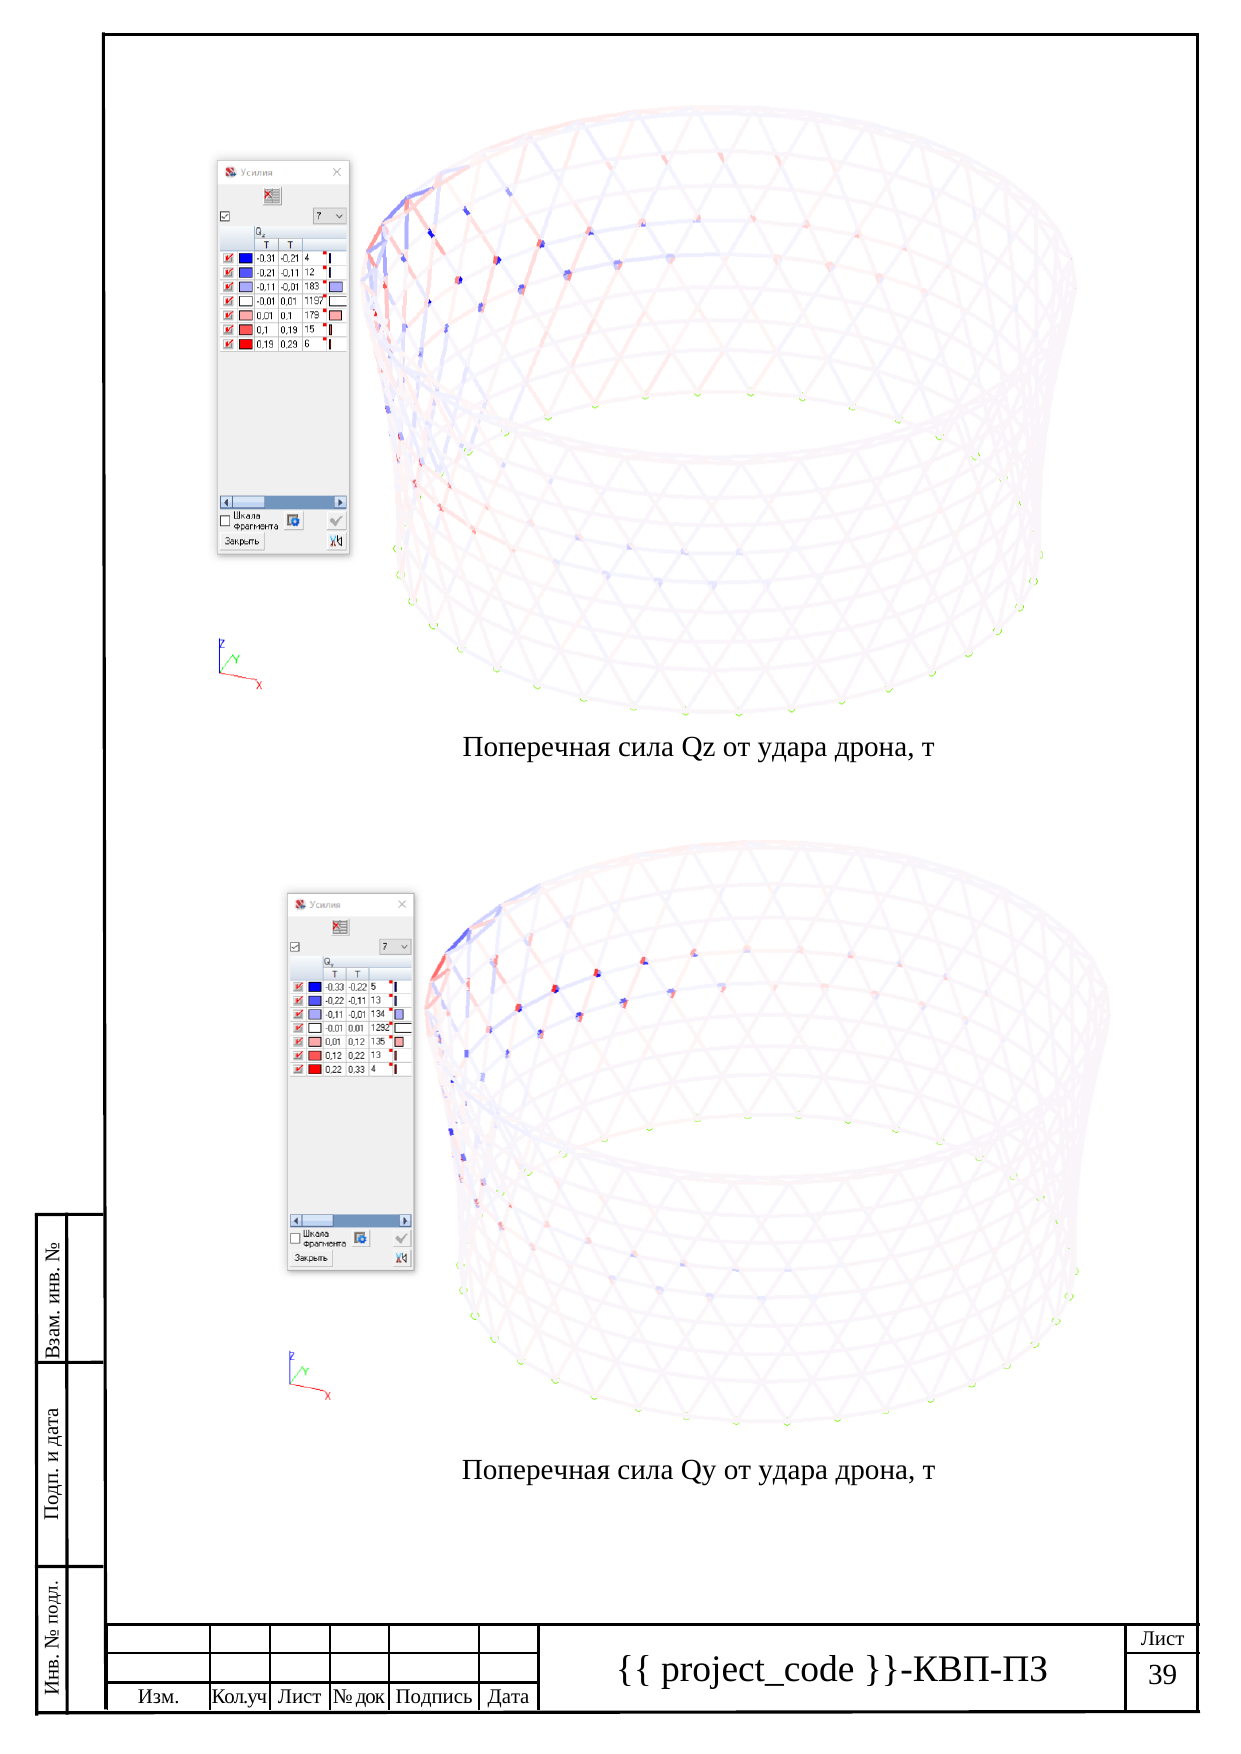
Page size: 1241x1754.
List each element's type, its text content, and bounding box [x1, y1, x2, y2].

picture [206, 98, 1089, 725]
text Поперечная сила Qz от удара дрона, т [148, 729, 1166, 763]
text Поперечная сила Qy от удара дрона, т [148, 1452, 1166, 1486]
picture [278, 830, 1119, 1436]
